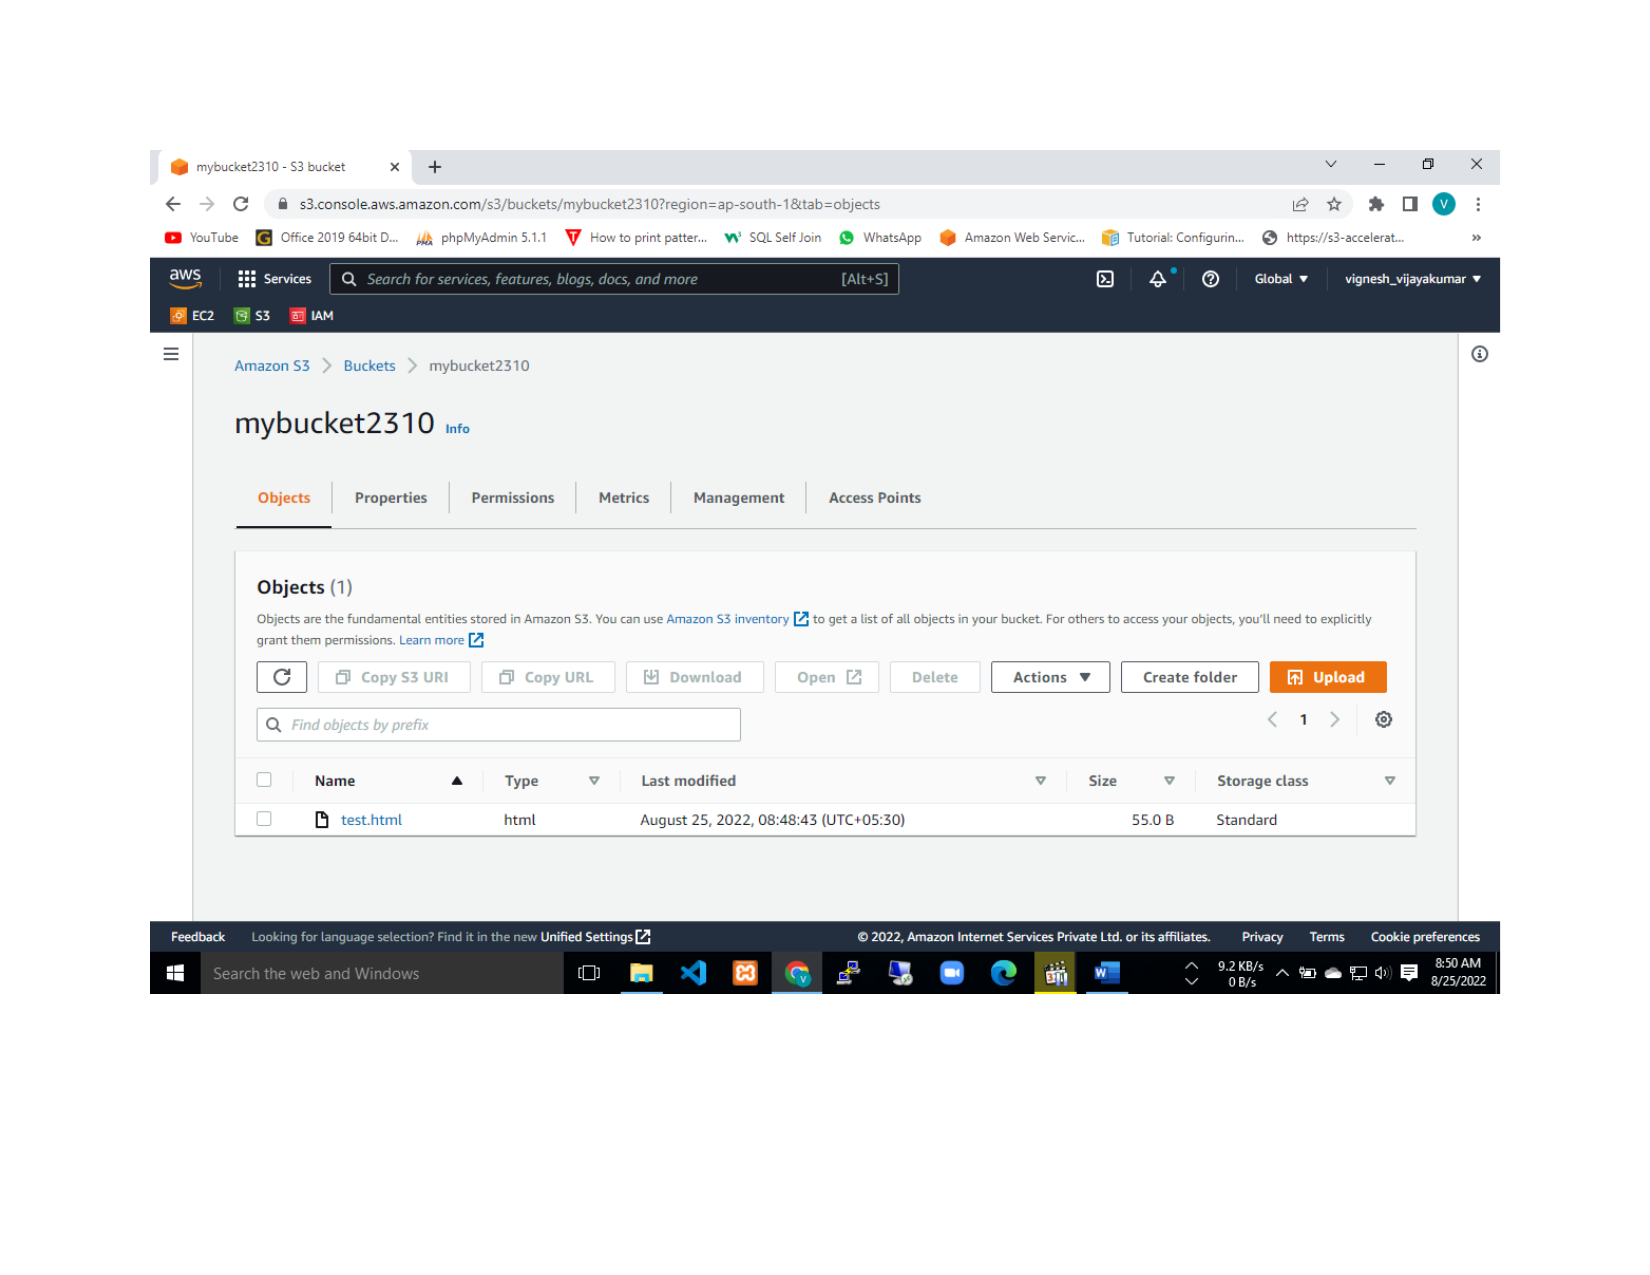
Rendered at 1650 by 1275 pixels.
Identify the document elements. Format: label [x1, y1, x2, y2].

picture [150, 150, 1500, 994]
